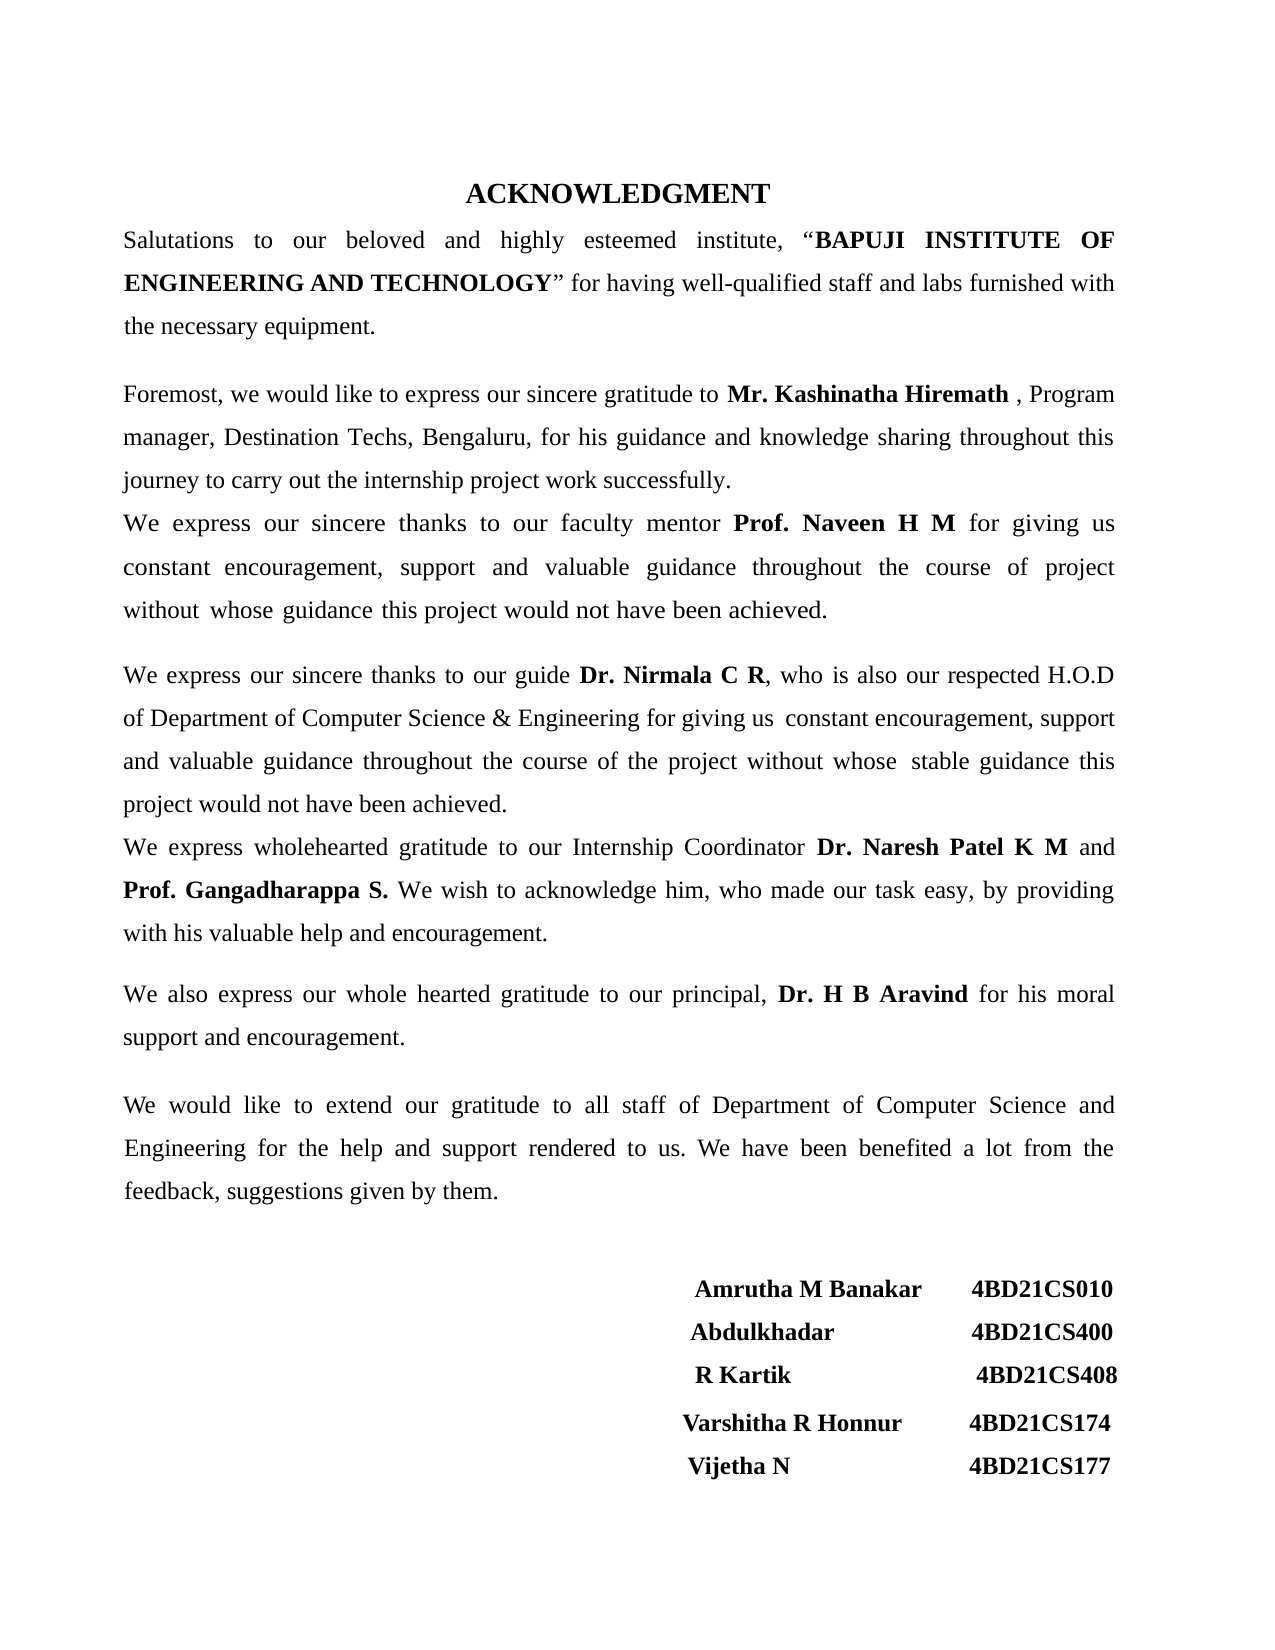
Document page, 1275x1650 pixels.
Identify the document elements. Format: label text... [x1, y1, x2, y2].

text Foremost, we would like to express our sincere gratitude to Mr. Kashinatha Hiremath , Program manager, Destination Techs, Bengaluru, for his guidance and knowledge sharing throughout this journey to carry out the internship project work successfully. [123, 379, 1115, 494]
text Salutations to our beloved and highly esteemed institute, “BAPUJI INSTITUTE OF ENGINEERING AND TECHNOLOGY” for having well-qualified staff and labs furnished with the necessary equipment. [123, 225, 1115, 340]
text We express our sincere thanks to our guide Dr. Nirmala C R, who is also our respected H.O.D of Department of Computer Science & Engineering for giving us constant encouragement, support and valuable guidance throughout the course of the project without whose stable guidance this project would not have been achieved. [123, 660, 1115, 818]
text ACKNOWLEDGMENT [123, 176, 1113, 210]
text Amrutha M Banakar 4BD21CS010 [123, 1274, 1113, 1303]
text R Kartik 4BD21CS408 [498, 1360, 1233, 1389]
text Varshitha R Honnur 4BD21CS174 [574, 1408, 1113, 1437]
text Vijetha N 4BD21CS177 [574, 1451, 1113, 1480]
text We would like to extend our gratitude to all staff of Department of Computer Science and Engineering for the help and support rendered to us. We have been benefited a lot from the feedback, suggestions given by them. [123, 1090, 1115, 1205]
text We also express our whole hearted gratitude to our principal, Dr. H B Aravind for his moral support and encouragement. [123, 979, 1115, 1051]
text We express wholehearted gratitude to our Internship Coordinator Dr. Naresh Patel K M and Prof. Gangadharappa S. We wish to acknowledge him, who made our task easy, by providing with his valuable help and encouragement. [123, 832, 1115, 947]
text Abdulkhadar 4BD21CS400 [123, 1317, 1113, 1346]
text We express our sincere thanks to our faculty mentor Prof. Naveen H M for giving us constant encouragement, support and valuable guidance throughout the course of project without whose guidance this project would not have been achieved. [123, 508, 1115, 623]
